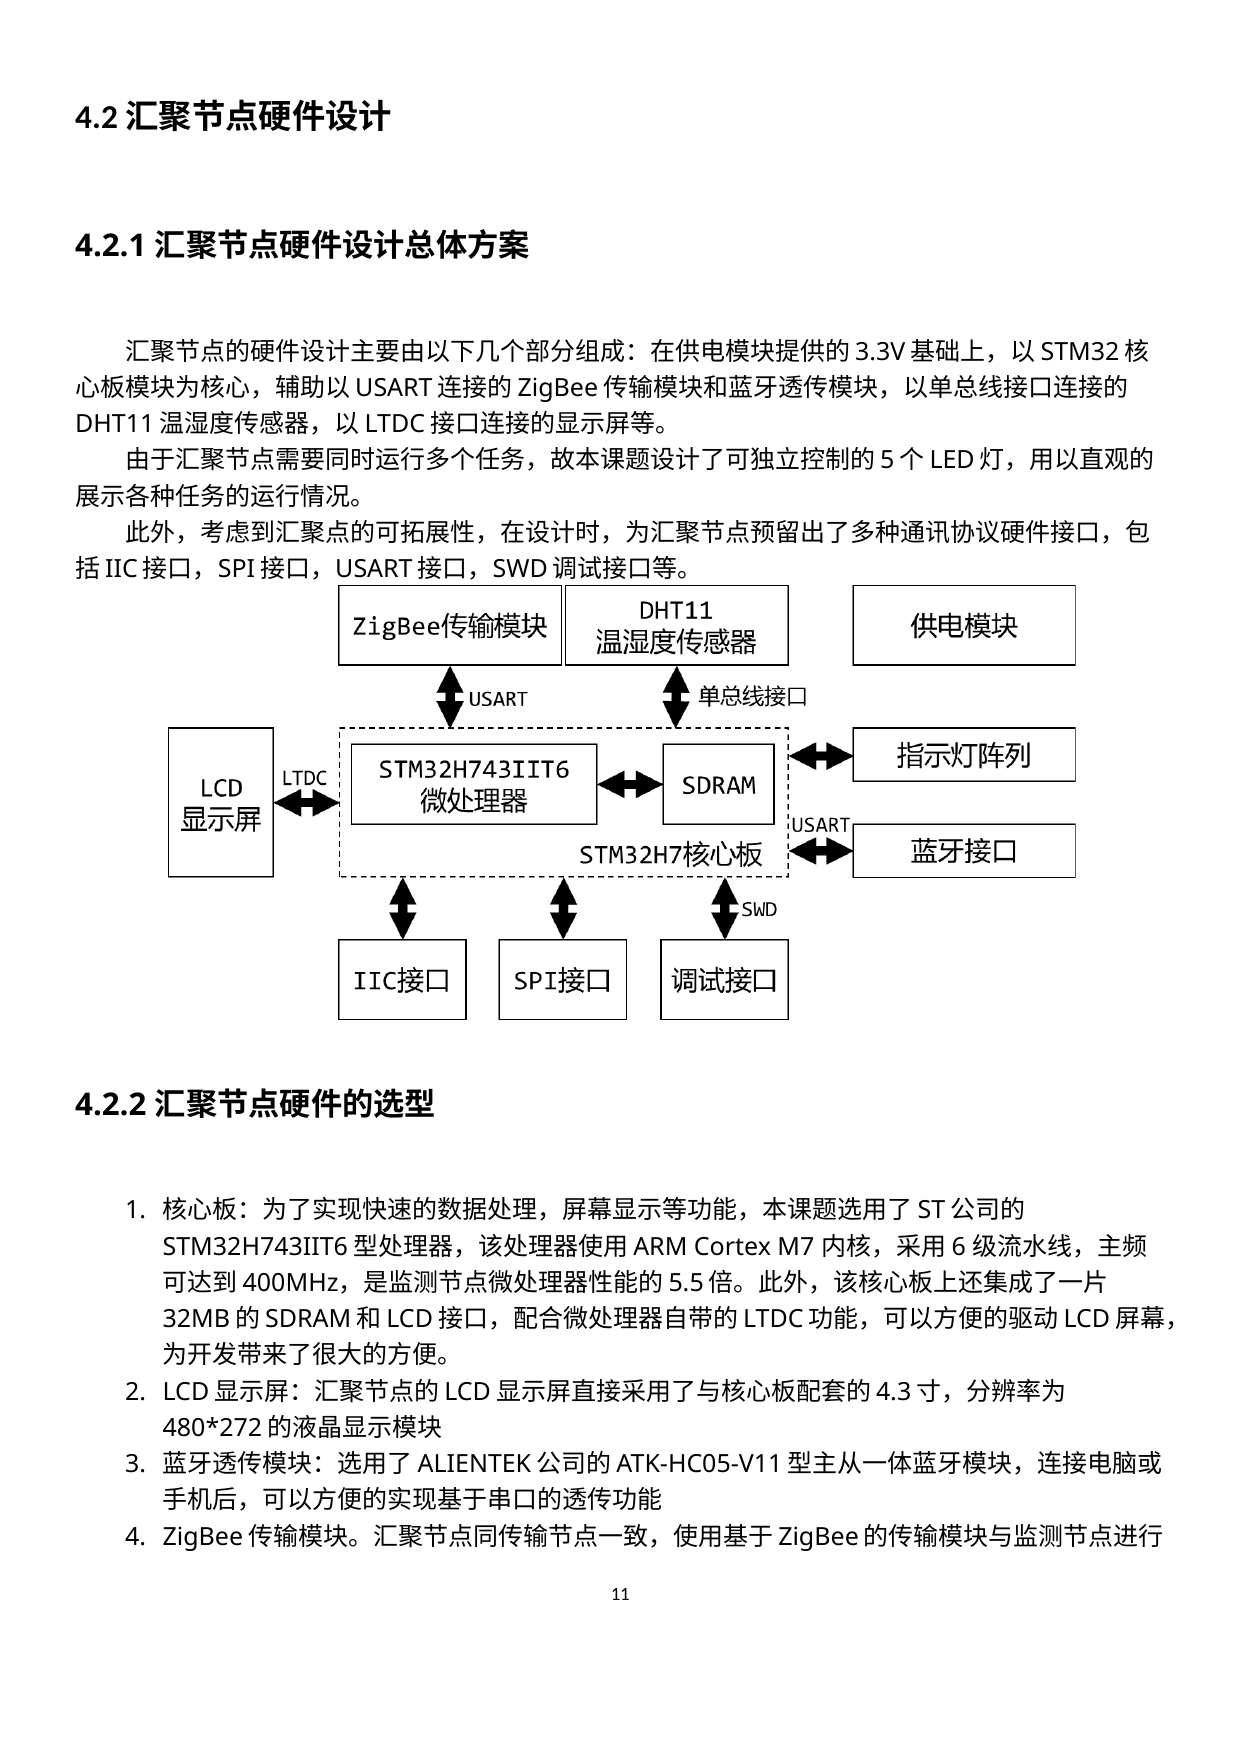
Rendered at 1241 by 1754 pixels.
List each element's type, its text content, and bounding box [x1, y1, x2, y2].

picture [164, 585, 1076, 1020]
text 汇聚节点硬件设计 [75, 81, 1165, 146]
list 蓝牙透传模块：选用了ALIENTEK公司的ATK-HC05-V11型主从一体蓝牙模块，连接电脑或手机后，可以方便的实现基于串口的透传功能 [125, 1443, 1165, 1516]
text 汇聚节点硬件的选型 [75, 1069, 1165, 1134]
text 此外，考虑到汇聚点的可拓展性，在设计时，为汇聚节点预留出了多种通讯协议硬件接口，包括IIC接口，SPI接口，USART接口，SWD调试接口等。 [75, 512, 1165, 585]
text 汇聚节点的硬件设计主要由以下几个部分组成：在供电模块提供的3.3V基础上，以STM32核心板模块为核心，辅助以USART连接的ZigBee传输模块和蓝牙透传模块，以单总线接口连接的DHT11温湿度传感器，以LTDC接口连接的显示屏等。 [75, 331, 1165, 440]
text 由于汇聚节点需要同时运行多个任务，故本课题设计了可独立控制的5个LED灯，用以直观的展示各种任务的运行情况。 [75, 440, 1165, 512]
list LCD显示屏：汇聚节点的LCD显示屏直接采用了与核心板配套的4.3寸，分辨率为480*272的液晶显示模块 [125, 1371, 1165, 1443]
text 汇聚节点硬件设计总体方案 [75, 211, 1165, 276]
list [125, 1516, 1165, 1552]
list 核心板：为了实现快速的数据处理，屏幕显示等功能，本课题选用了ST公司的STM32H743IIT6型处理器，该处理器使用ARM Cortex M7 内核，采用 6 级流水线，主频可达到400MHz，是监测节点微处理器性能的5.5倍。此外，该核心板上还集成了一片32MB的SDRAM和LCD接口，配合微处理器自带的LTDC功能，可以方便的驱动LCD屏幕，为开发带来了很大的方便。 [125, 1190, 1165, 1371]
